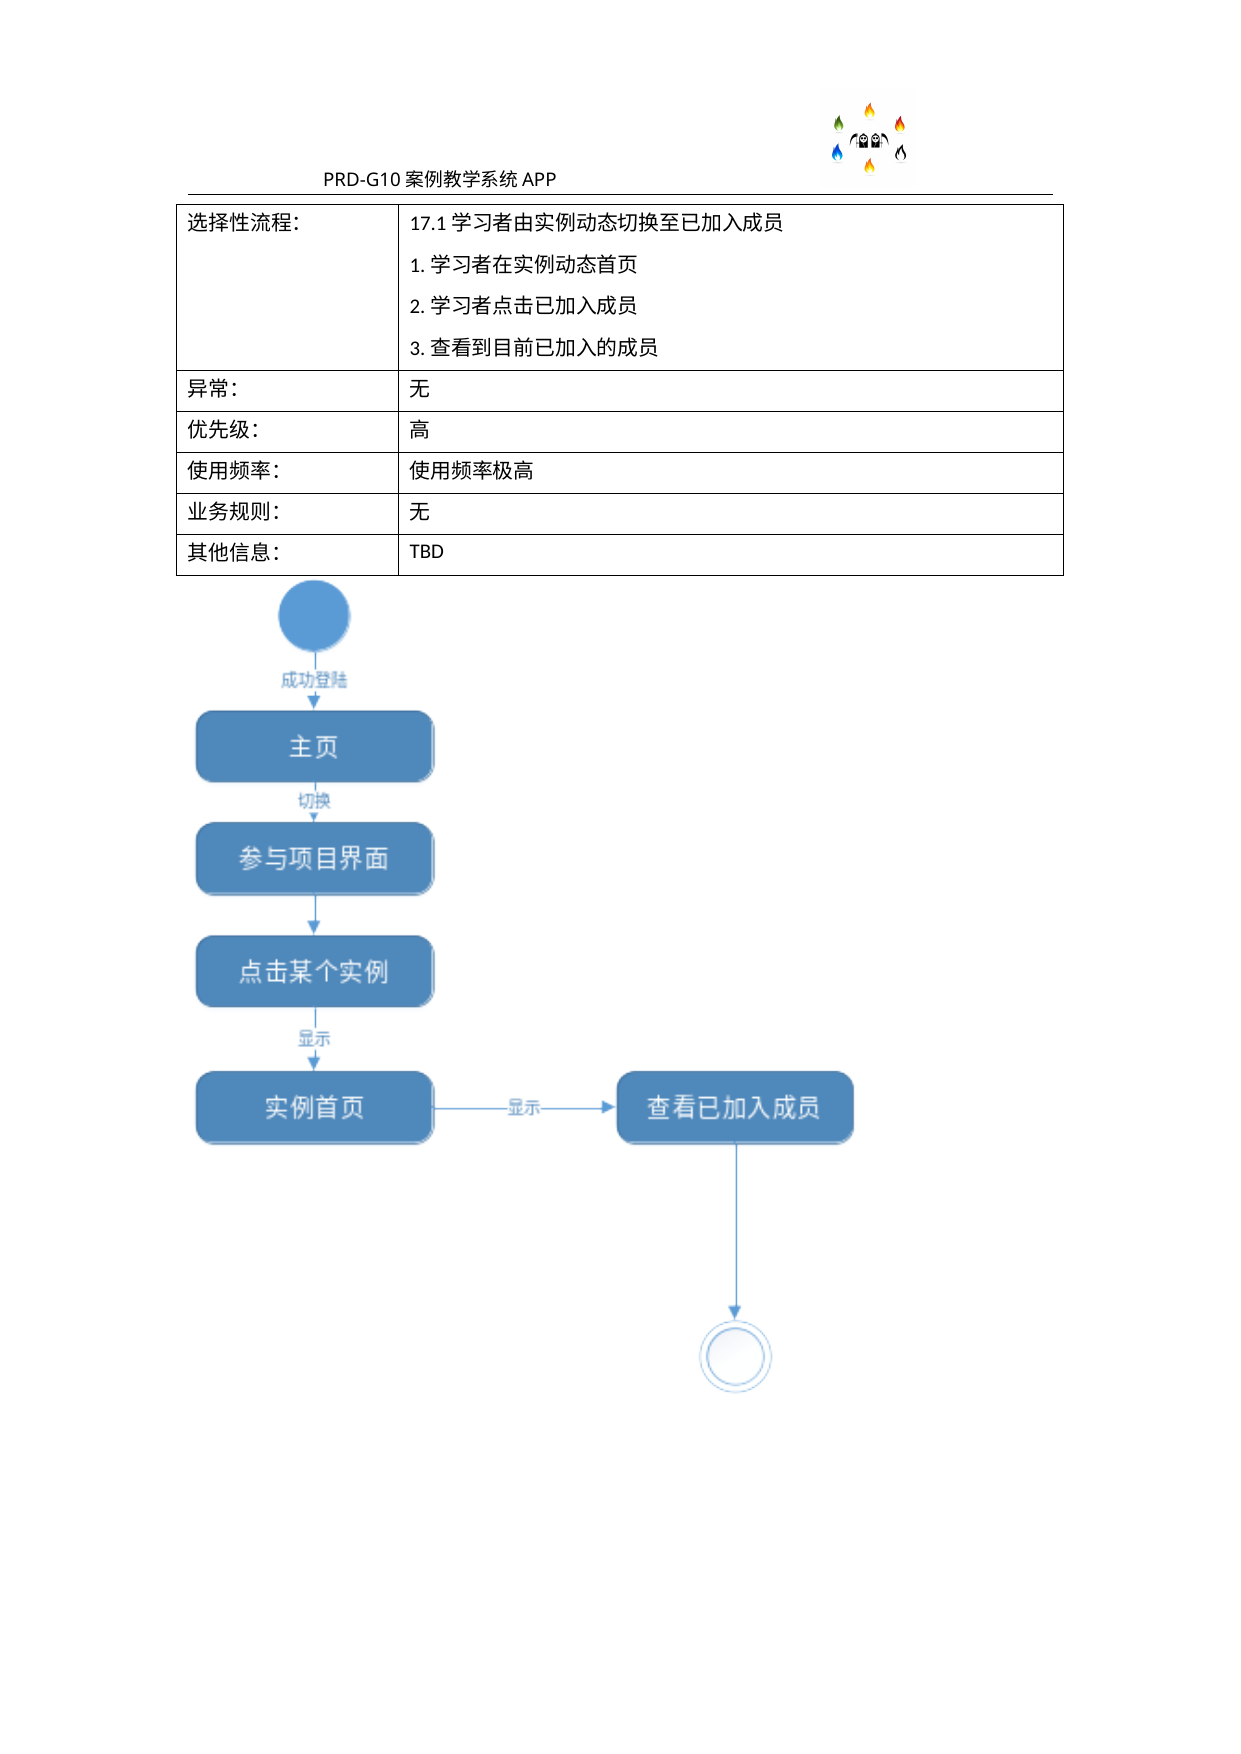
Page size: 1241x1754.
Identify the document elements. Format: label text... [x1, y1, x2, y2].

table_cell 17.1 学习者由实例动态切换至已加入成员 1. 学习者在实例动态首页 2. 学习者点击已加入成员 3. 查看到目前已加入的成员 [399, 205, 1063, 370]
picture [820, 88, 918, 187]
table_cell 选择性流程： [177, 205, 398, 370]
table_cell 异常： [177, 371, 398, 411]
table_cell 业务规则： [177, 494, 398, 534]
table_cell 其他信息： [177, 535, 398, 575]
table_cell 优先级： [177, 412, 398, 452]
table_cell 无 [399, 494, 1063, 534]
table_cell 高 [399, 412, 1063, 452]
table_cell 使用频率： [177, 453, 398, 493]
table_cell TBD [399, 535, 1063, 575]
table_cell 无 [399, 371, 1063, 411]
table_cell 使用频率极高 [399, 453, 1063, 493]
